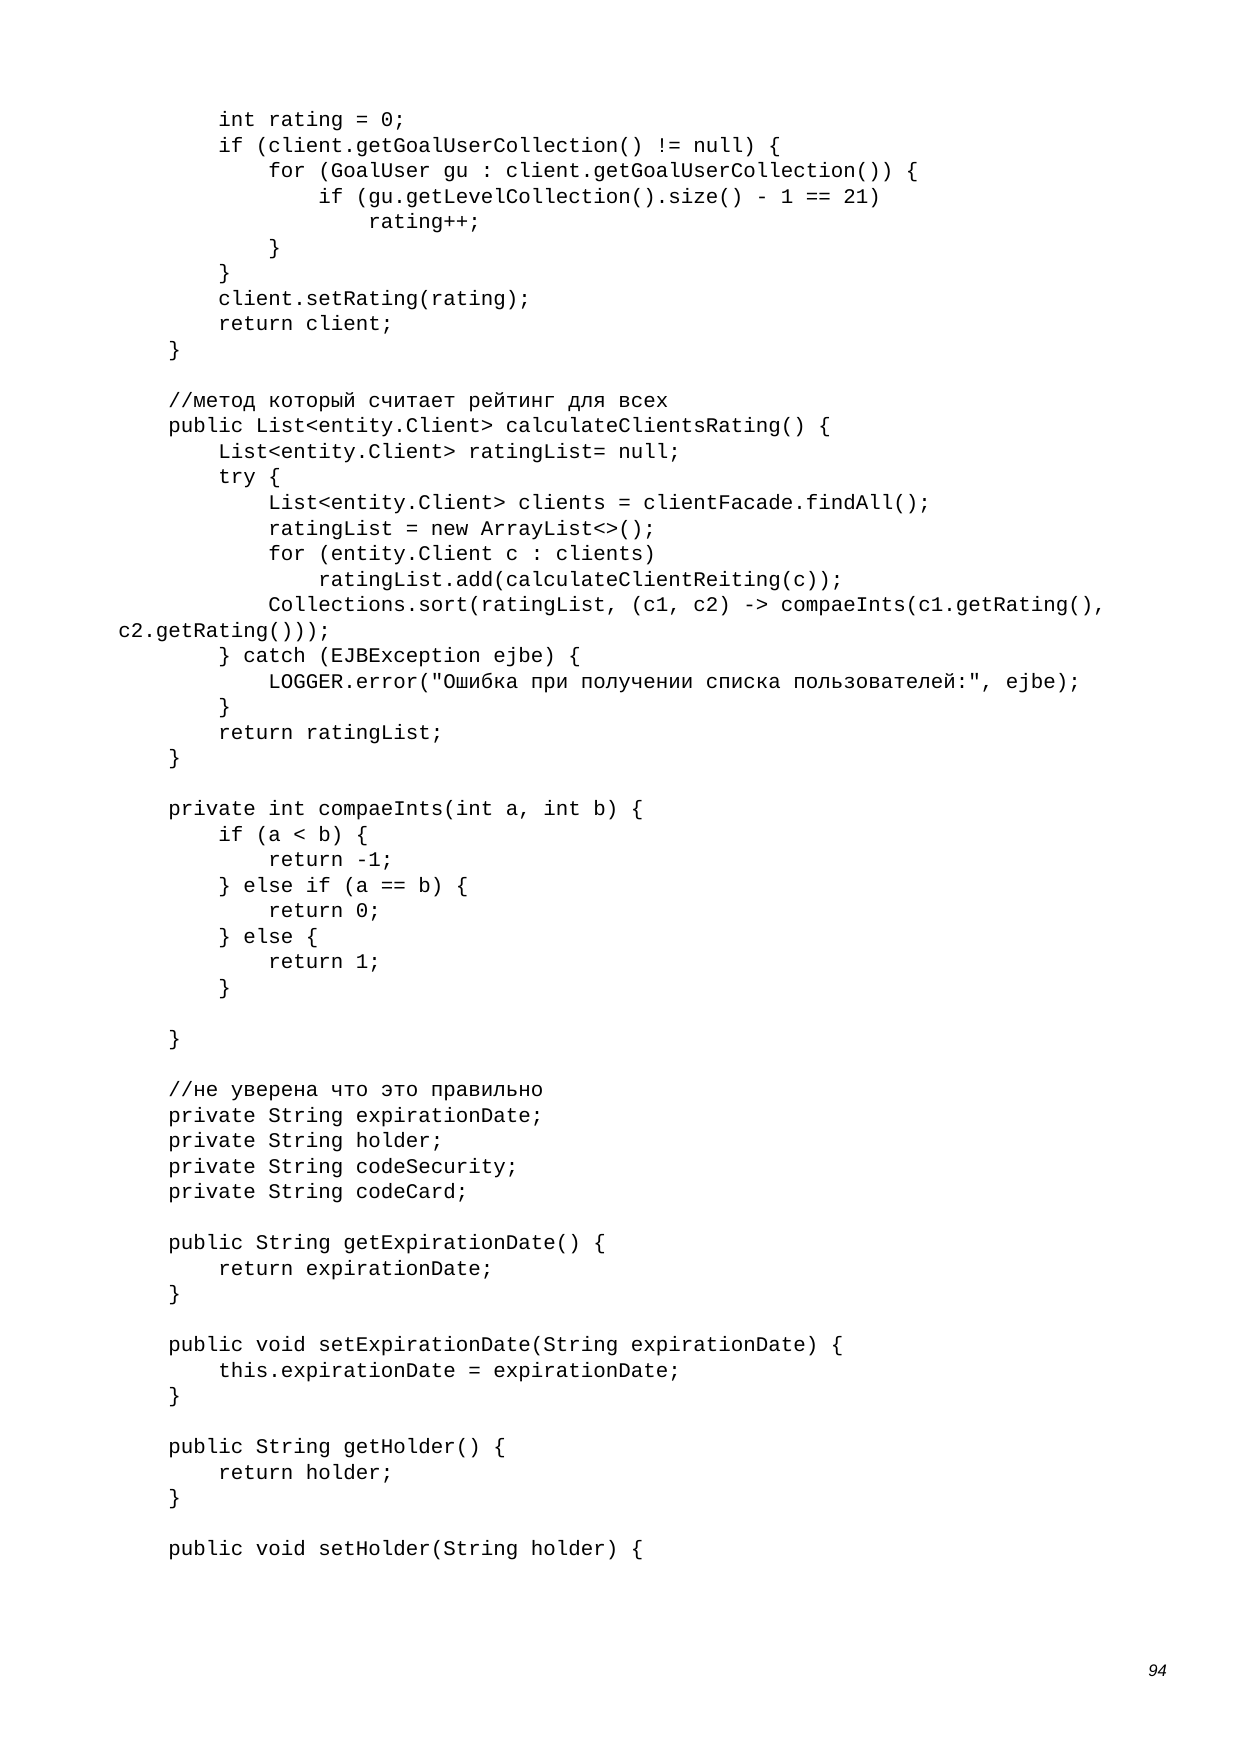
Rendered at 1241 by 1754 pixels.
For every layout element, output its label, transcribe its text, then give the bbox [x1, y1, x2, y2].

text if (gu.getLevelCollection().size() - 1 == 21) [118, 186, 1194, 209]
text return holder; [118, 1462, 1194, 1486]
text if (client.getGoalUserCollection() != null) { [118, 135, 1194, 158]
text private String holder; [118, 1130, 1194, 1154]
text for (GoalUser gu : client.getGoalUserCollection()) { [118, 160, 1194, 184]
text } [118, 747, 1194, 771]
text } [118, 1283, 1194, 1307]
text for (entity.Client c : clients) [118, 543, 1194, 567]
text ratingList = new ArrayList<>(); [118, 518, 1194, 541]
text //метод который считает рейтинг для всех [118, 390, 1194, 414]
text private String codeSecurity; [118, 1156, 1194, 1179]
text return 1; [118, 951, 1194, 975]
text private String codeCard; [118, 1181, 1194, 1205]
text return -1; [118, 849, 1194, 873]
text List<entity.Client> ratingList= null; [118, 441, 1194, 465]
text int rating = 0; [118, 109, 1194, 133]
text return 0; [118, 900, 1194, 924]
text this.expirationDate = expirationDate; [118, 1360, 1194, 1383]
text public String getHolder() { [118, 1436, 1194, 1460]
text //не уверена что это правильно [118, 1079, 1194, 1103]
text } [118, 237, 1194, 261]
text private String expirationDate; [118, 1104, 1194, 1128]
text return client; [118, 313, 1194, 337]
text public void setExpirationDate(String expirationDate) { [118, 1334, 1194, 1358]
text if (a < b) { [118, 824, 1194, 847]
text } else { [118, 926, 1194, 949]
text } else if (a == b) { [118, 875, 1194, 898]
text } [118, 977, 1194, 1001]
text } [118, 1385, 1194, 1409]
text } [118, 696, 1194, 720]
text List<entity.Client> clients = clientFacade.findAll(); [118, 492, 1194, 516]
text } [118, 262, 1194, 286]
text return ratingList; [118, 722, 1194, 745]
text } [118, 339, 1194, 363]
text public List<entity.Client> calculateClientsRating() { [118, 416, 1194, 439]
text public String getExpirationDate() { [118, 1232, 1194, 1256]
text public void setHolder(String holder) { [118, 1538, 1194, 1562]
text ratingList.add(calculateClientReiting(c)); [118, 569, 1194, 592]
text LOGGER.error("Ошибка при получении списка пользователей:", ejbe); [118, 671, 1194, 694]
text } [118, 1487, 1194, 1511]
text return expirationDate; [118, 1258, 1194, 1281]
text client.setRating(rating); [118, 288, 1194, 312]
text Collections.sort(ratingList, (c1, c2) -> compaeInts(c1.getRating(), c2.getRating())); [118, 594, 1194, 643]
text } [118, 1028, 1194, 1052]
text try { [118, 467, 1194, 490]
text } catch (EJBException ejbe) { [118, 645, 1194, 669]
text rating++; [118, 211, 1194, 235]
text private int compaeInts(int a, int b) { [118, 798, 1194, 822]
